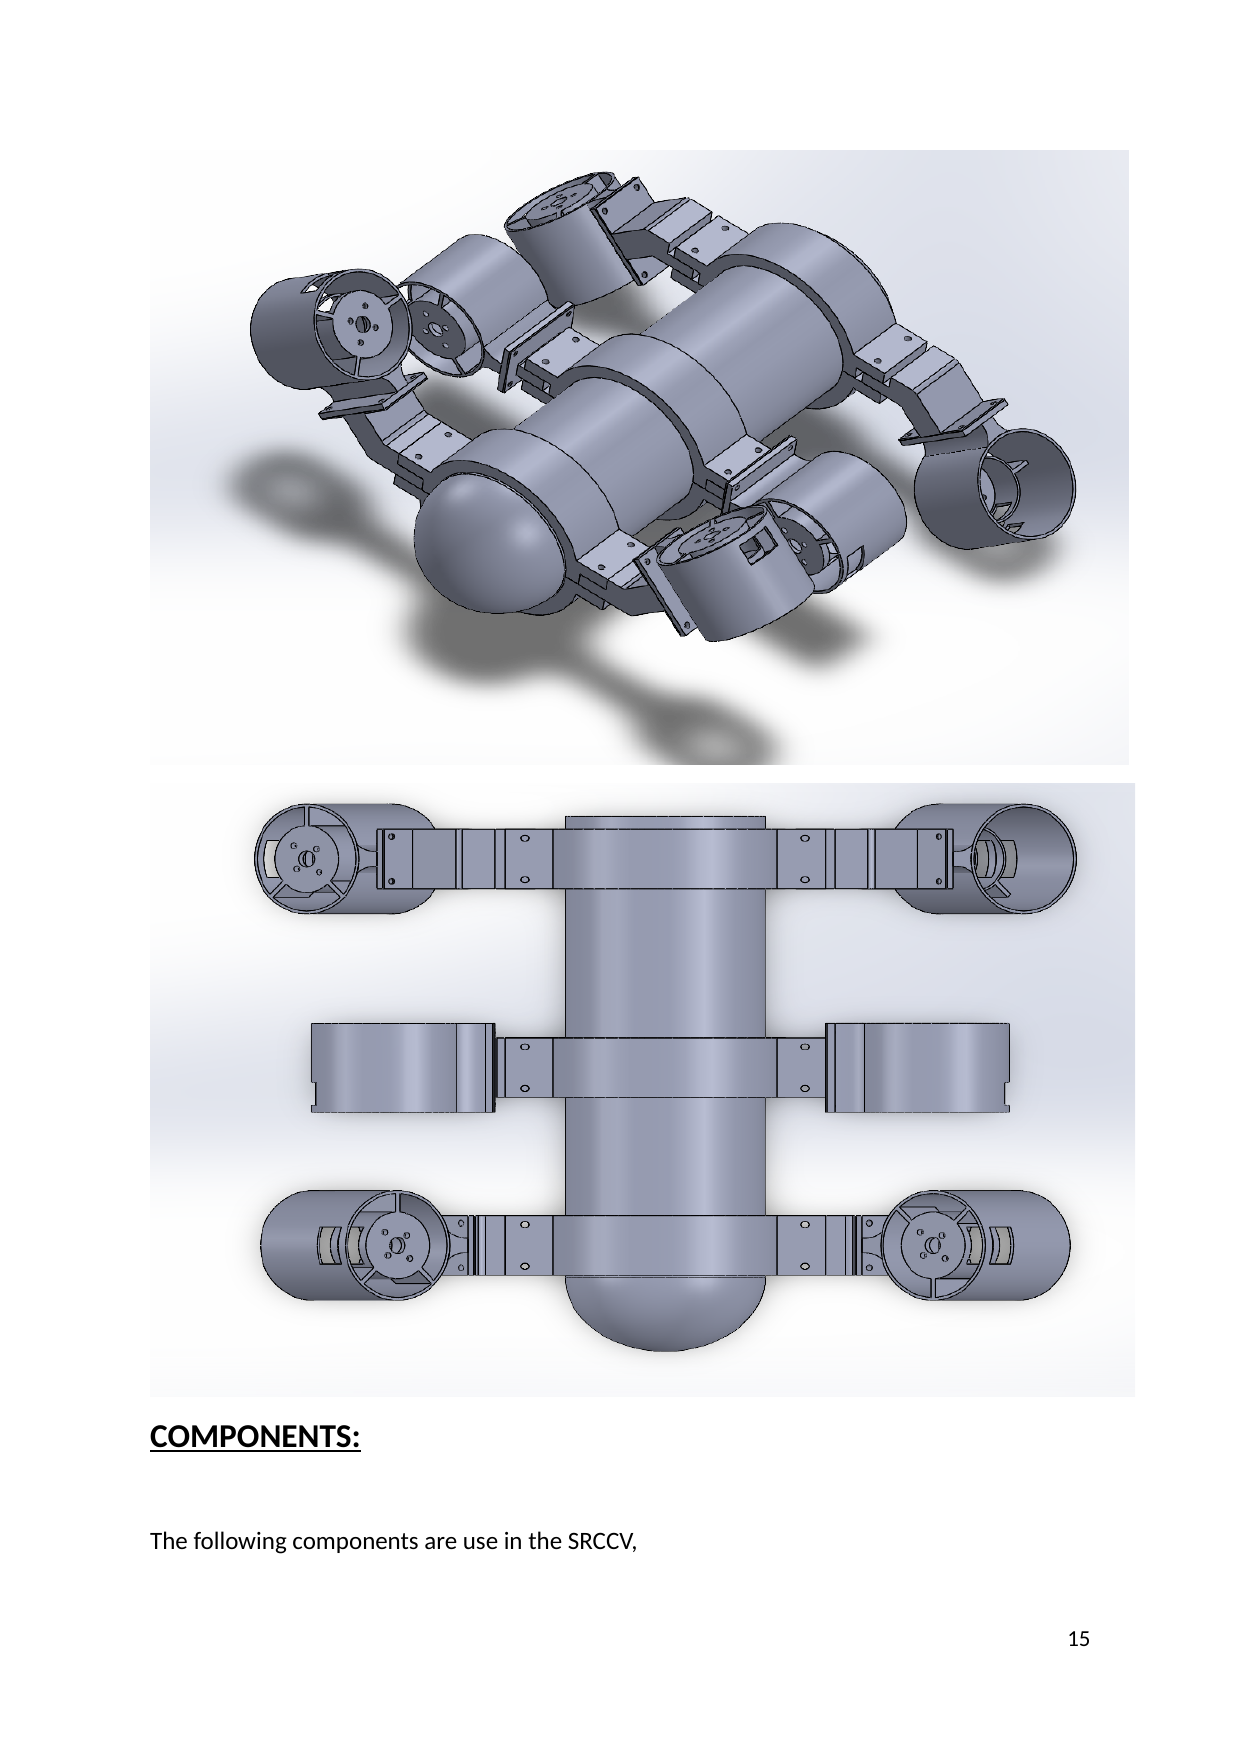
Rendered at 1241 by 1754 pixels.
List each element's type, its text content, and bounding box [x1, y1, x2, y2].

picture [150, 150, 1129, 765]
text COMPONENTS: [150, 1415, 1090, 1456]
text The following components are use in the SRCCV, [150, 1525, 1090, 1556]
picture [150, 783, 1135, 1397]
